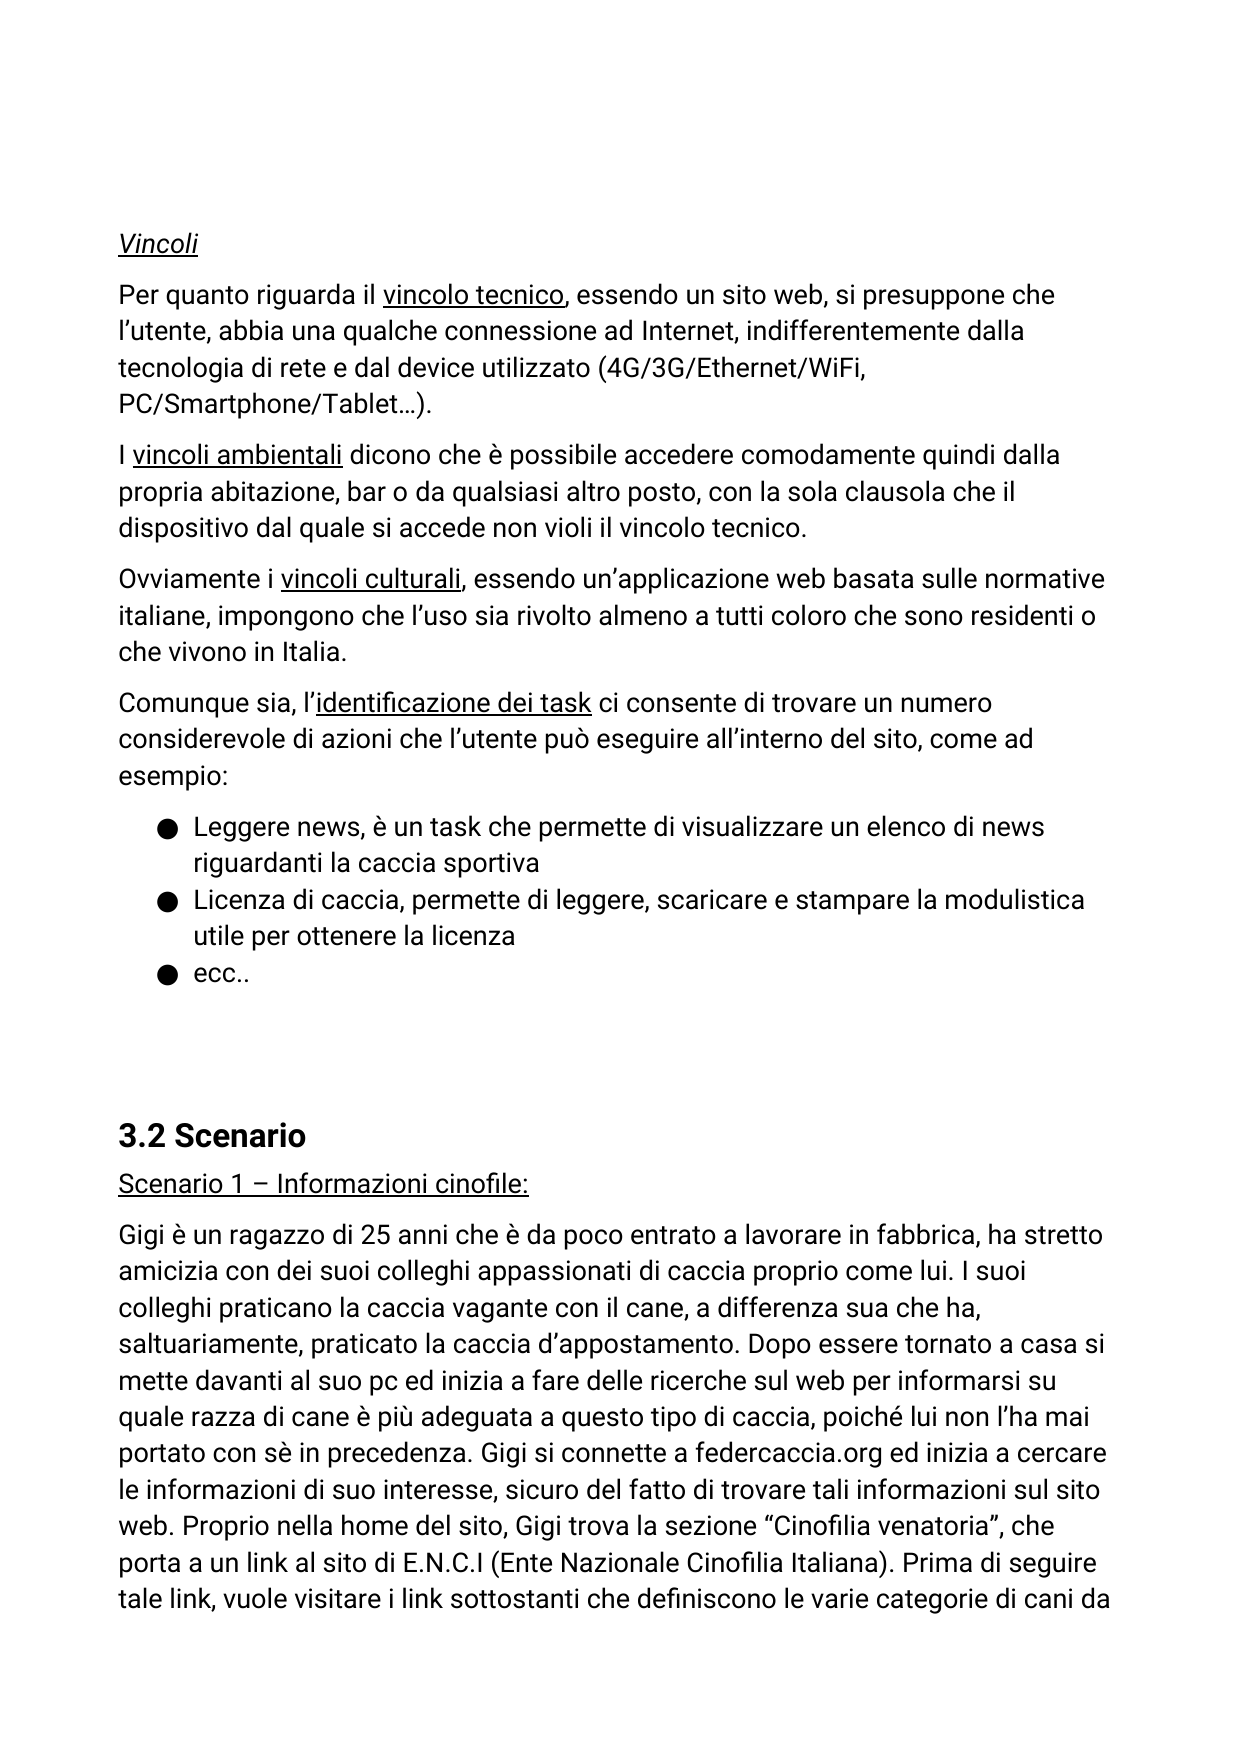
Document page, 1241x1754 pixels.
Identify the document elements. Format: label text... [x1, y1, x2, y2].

list Licenza di caccia, permette di leggere, scaricare e stampare la modulistica utile per ottenere la licenza [156, 884, 1122, 952]
text Ovviamente i vincoli culturali, essendo un’applicazione web basata sulle normative italiane, impongono che l’uso sia rivolto almeno a tutti coloro che sono residenti o che vivono in Italia. [118, 563, 1122, 668]
text I vincoli ambientali dicono che è possibile accedere comodamente quindi dalla propria abitazione, bar o da qualsiasi altro posto, con la sola clausola che il dispositivo dal quale si accede non violi il vincolo tecnico. [118, 439, 1122, 544]
text Vincoli [118, 228, 1122, 260]
text Per quanto riguarda il vincolo tecnico, essendo un sito web, si presuppone che l’utente, abbia una qualche connessione ad Internet, indifferentemente dalla tecnologia di rete e dal device utilizzato (4G/3G/Ethernet/WiFi, PC/Smartphone/Tablet…). [118, 279, 1122, 420]
list ecc.. [156, 957, 1122, 989]
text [118, 1219, 1122, 1615]
list Leggere news, è un task che permette di visualizzare un elenco di news riguardanti la caccia sportiva [156, 811, 1122, 879]
text Scenario 1 – Informazioni cinofile: [118, 1168, 1122, 1200]
text Comunque sia, l’identificazione dei task ci consente di trovare un numero considerevole di azioni che l’utente può eseguire all’interno del sito, come ad esempio: [118, 687, 1122, 792]
subtitle 3.2 Scenario [118, 1116, 1122, 1156]
